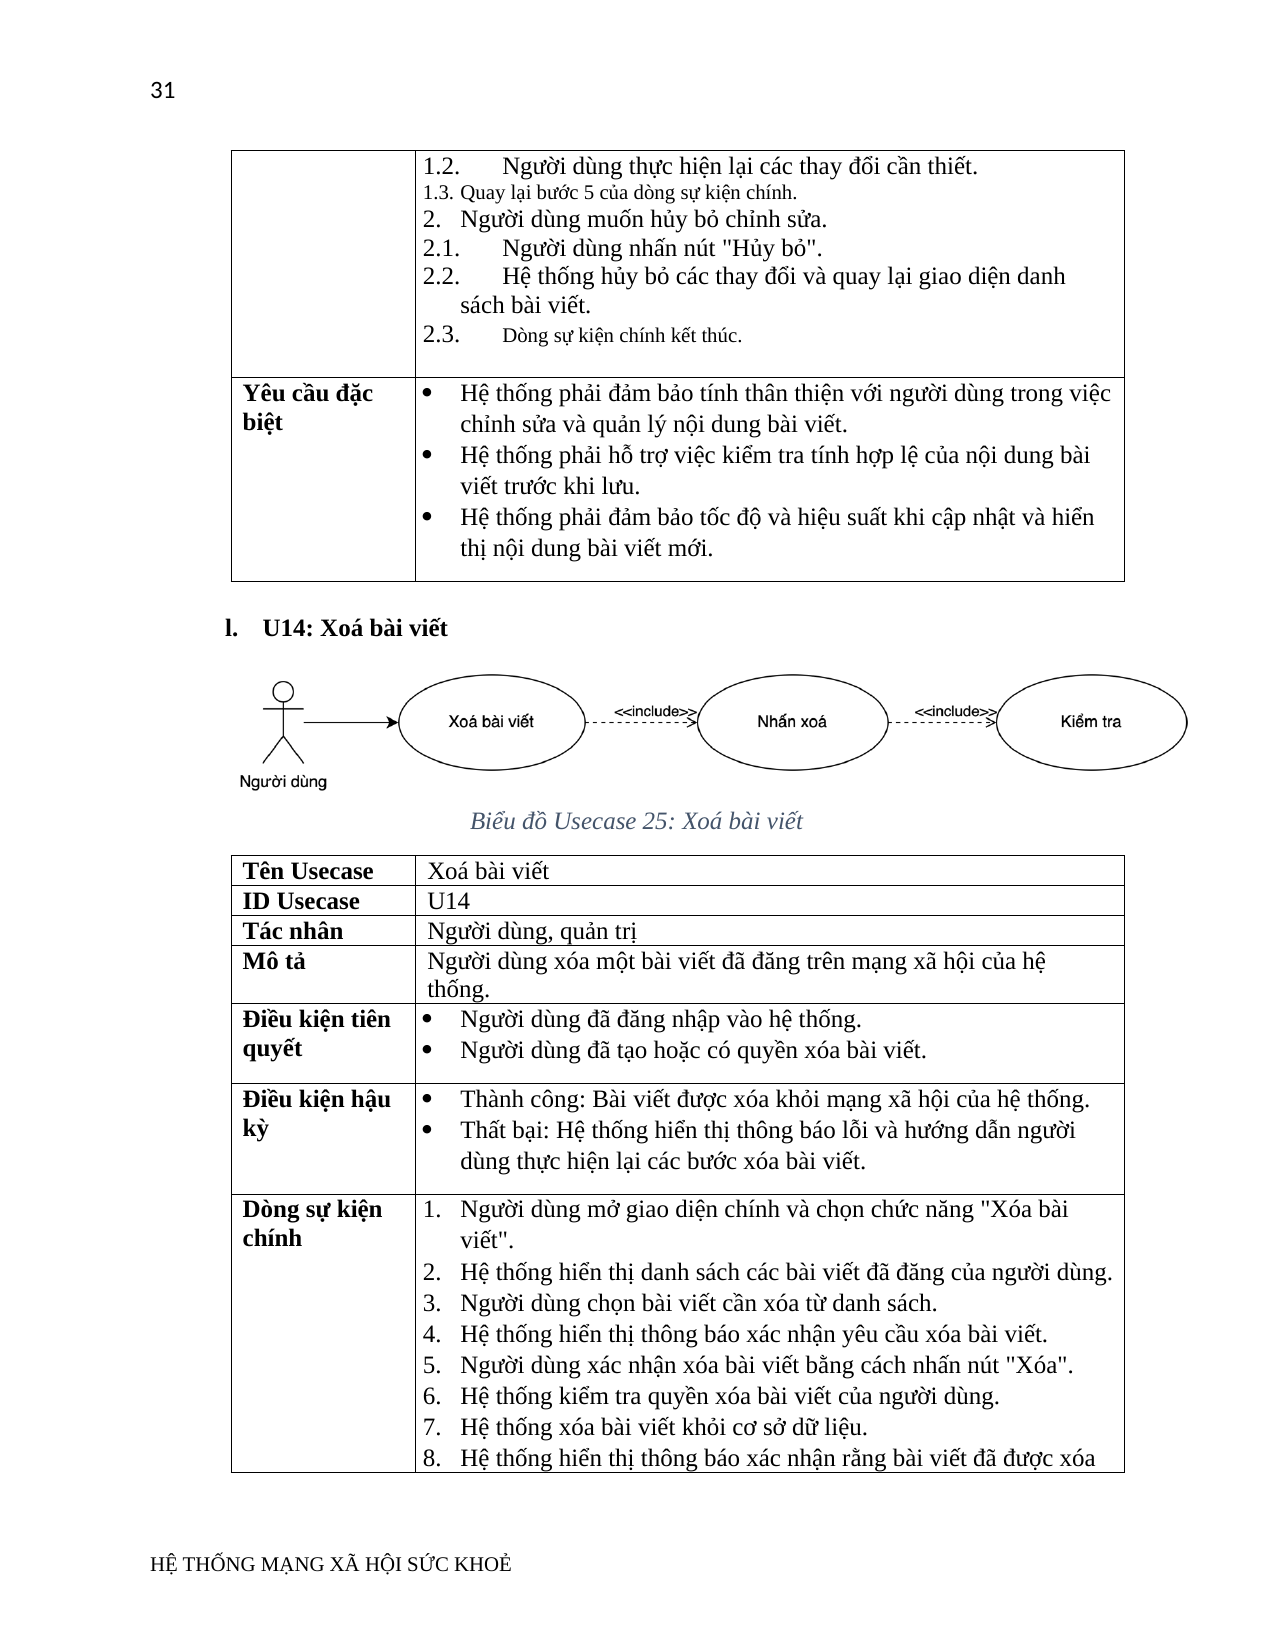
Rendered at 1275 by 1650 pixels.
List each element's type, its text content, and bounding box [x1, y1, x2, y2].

table_cell Người dùng, quản trị [416, 916, 1124, 945]
table_cell Người dùng đã đăng nhập vào hệ thống. Người dùng đã tạo hoặc có quyền xóa bài viết. [416, 1004, 1124, 1083]
table_cell Yêu cầu đặc biệt [232, 378, 415, 581]
table_cell Hệ thống phải đảm bảo tính thân thiện với người dùng trong việc chỉnh sửa và quản lý nội dung bài viết. Hệ thống phải hỗ trợ việc kiểm tra tính hợp lệ của nội dung bài viết trước khi lưu. Hệ thống phải đảm bảo tốc độ và hiệu suất khi cập nhật và hiển thị nội dung bài viết mới. [416, 378, 1124, 581]
table_cell Thành công: Bài viết được xóa khỏi mạng xã hội của hệ thống. Thất bại: Hệ thống hiển thị thông báo lỗi và hướng dẫn người dùng thực hiện lại các bước xóa bài viết. [416, 1084, 1124, 1193]
table_cell Dòng sự kiện chính [232, 1195, 415, 1472]
table_cell U14 [416, 886, 1124, 915]
table_header Tên Usecase [232, 856, 415, 885]
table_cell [232, 151, 415, 377]
picture [225, 660, 1200, 806]
table_cell Tác nhân [232, 916, 415, 945]
table_header Xoá bài viết [416, 856, 1124, 885]
table_cell Điều kiện tiên quyết [232, 1004, 415, 1083]
table_cell Điều kiện hậu kỳ [232, 1084, 415, 1193]
table_cell Mô tả [232, 946, 415, 1003]
table_cell ID Usecase [232, 886, 415, 915]
table_cell Người dùng xóa một bài viết đã đăng trên mạng xã hội của hệ thống. [416, 946, 1124, 1003]
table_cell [416, 1195, 1124, 1472]
list U14: Xoá bài viết [225, 613, 1125, 641]
text Biểu đồ Usecase 25: Xoá bài viết [150, 806, 1125, 834]
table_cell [416, 151, 1124, 377]
